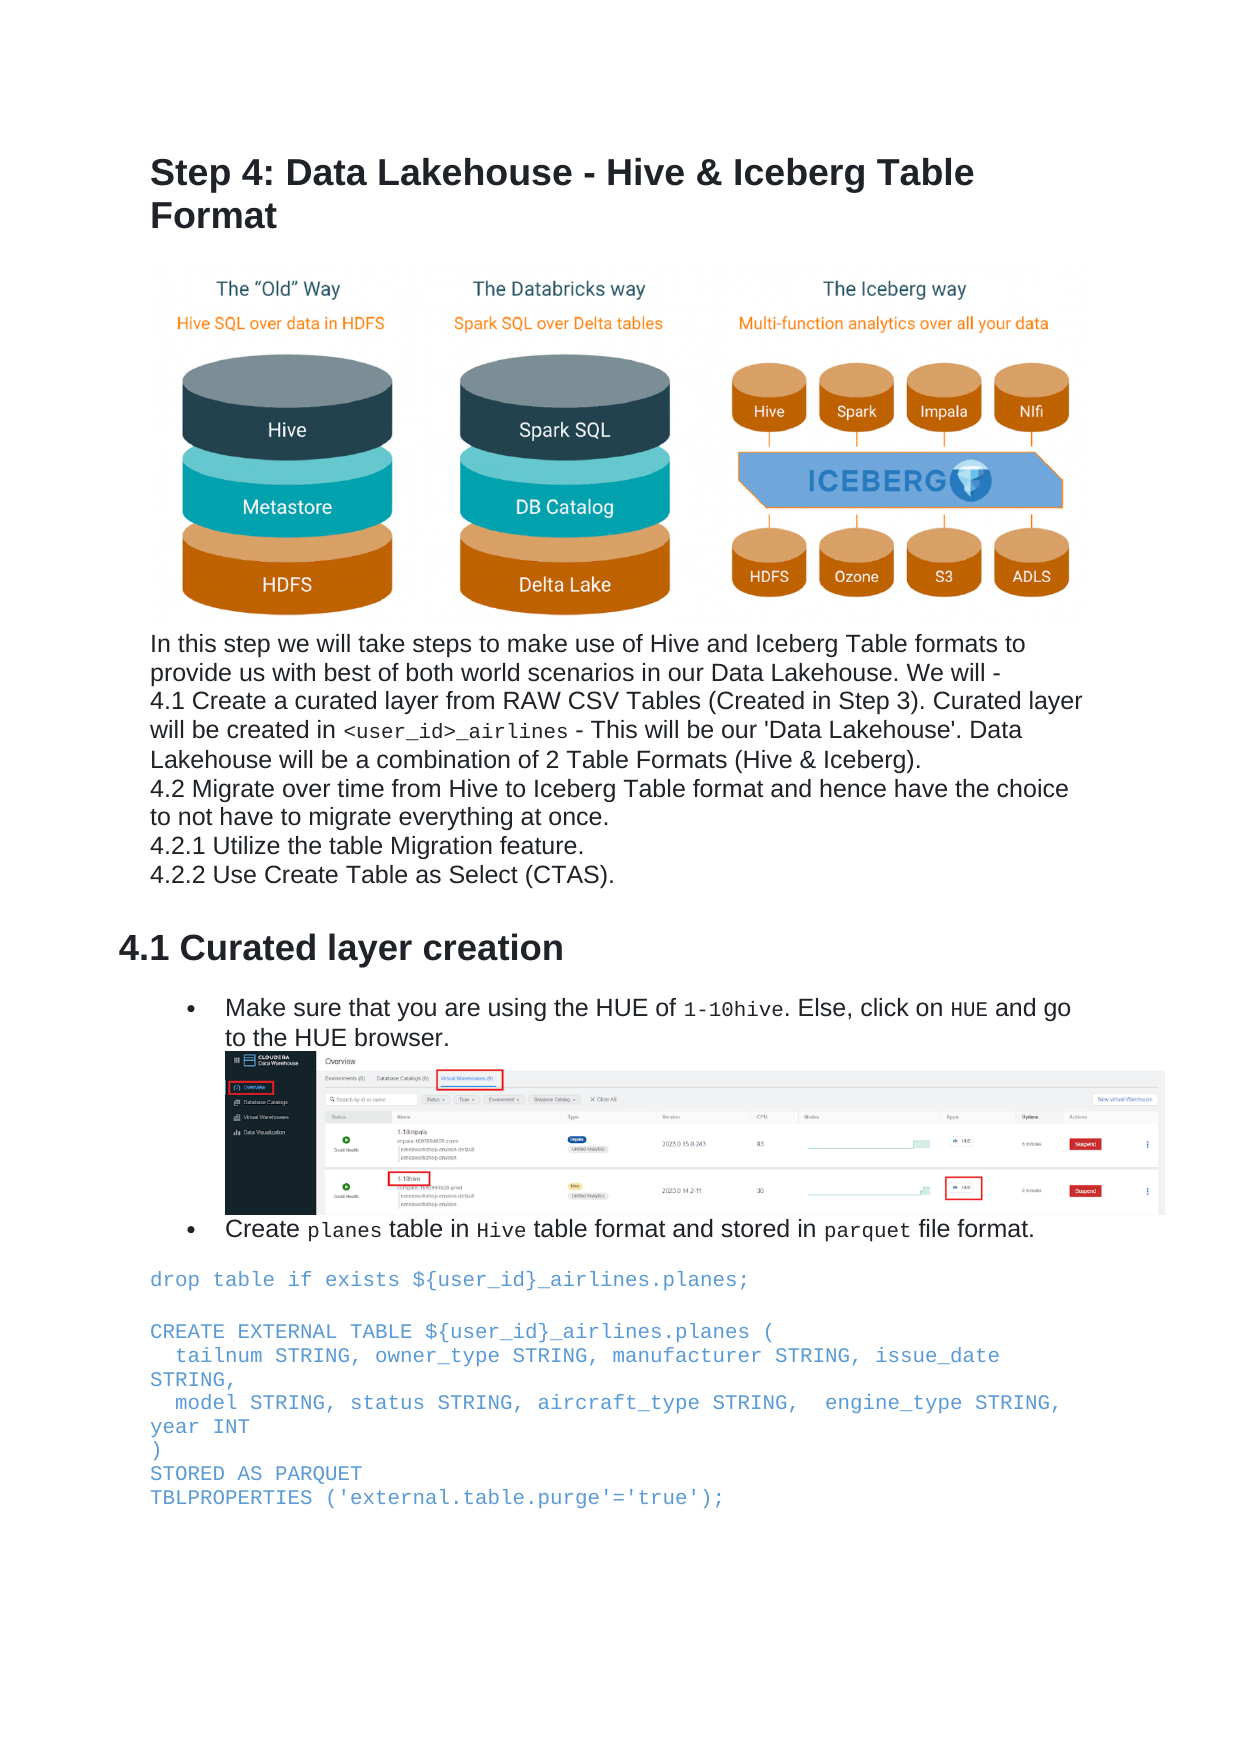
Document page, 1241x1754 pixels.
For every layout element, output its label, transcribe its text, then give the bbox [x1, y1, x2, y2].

picture [225, 1051, 1166, 1215]
text CREATE EXTERNAL TABLE ${user_id}_airlines.planes ( [150, 1321, 1090, 1345]
list Create planes table in Hive table format and stored in parquet file format. [187, 1214, 1090, 1244]
text model STRING, status STRING, aircraft_type STRING, engine_type STRING, year INT [150, 1392, 1090, 1439]
picture [150, 261, 1091, 629]
text ) [150, 1439, 1090, 1463]
text TBLPROPERTIES ('external.table.purge'='true'); [150, 1487, 1090, 1510]
text drop table if exists ${user_id}_airlines.planes; [150, 1269, 1090, 1292]
text Step 4: Data Lakehouse - Hive & Iceberg Table Format [150, 150, 1090, 236]
text tailnum STRING, owner_type STRING, manufacturer STRING, issue_date STRING, [150, 1345, 1090, 1392]
text 4.1 Curated layer creation [119, 926, 1090, 968]
text STORED AS PARQUET [150, 1463, 1090, 1487]
text In this step we will take steps to make use of Hive and Iceberg Table formats to provide us with best of both world scenarios in our Data Lakehouse. We will - [150, 629, 1090, 686]
text 4.1 Create a curated layer from RAW CSV Tables (Created in Step 3). Curated layer will be created in <user_id>_airlines - This will be our 'Data Lakehouse'. Data Lakehouse will be a combination of 2 Table Formats (Hive & Iceberg). 4.2 Migrate over time from Hive to Iceberg Table format and hence have the choice to not have to migrate everything at once. 4.2.1 Utilize the table Migration feature. 4.2.2 Use Create Table as Select (CTAS). [150, 686, 1090, 888]
